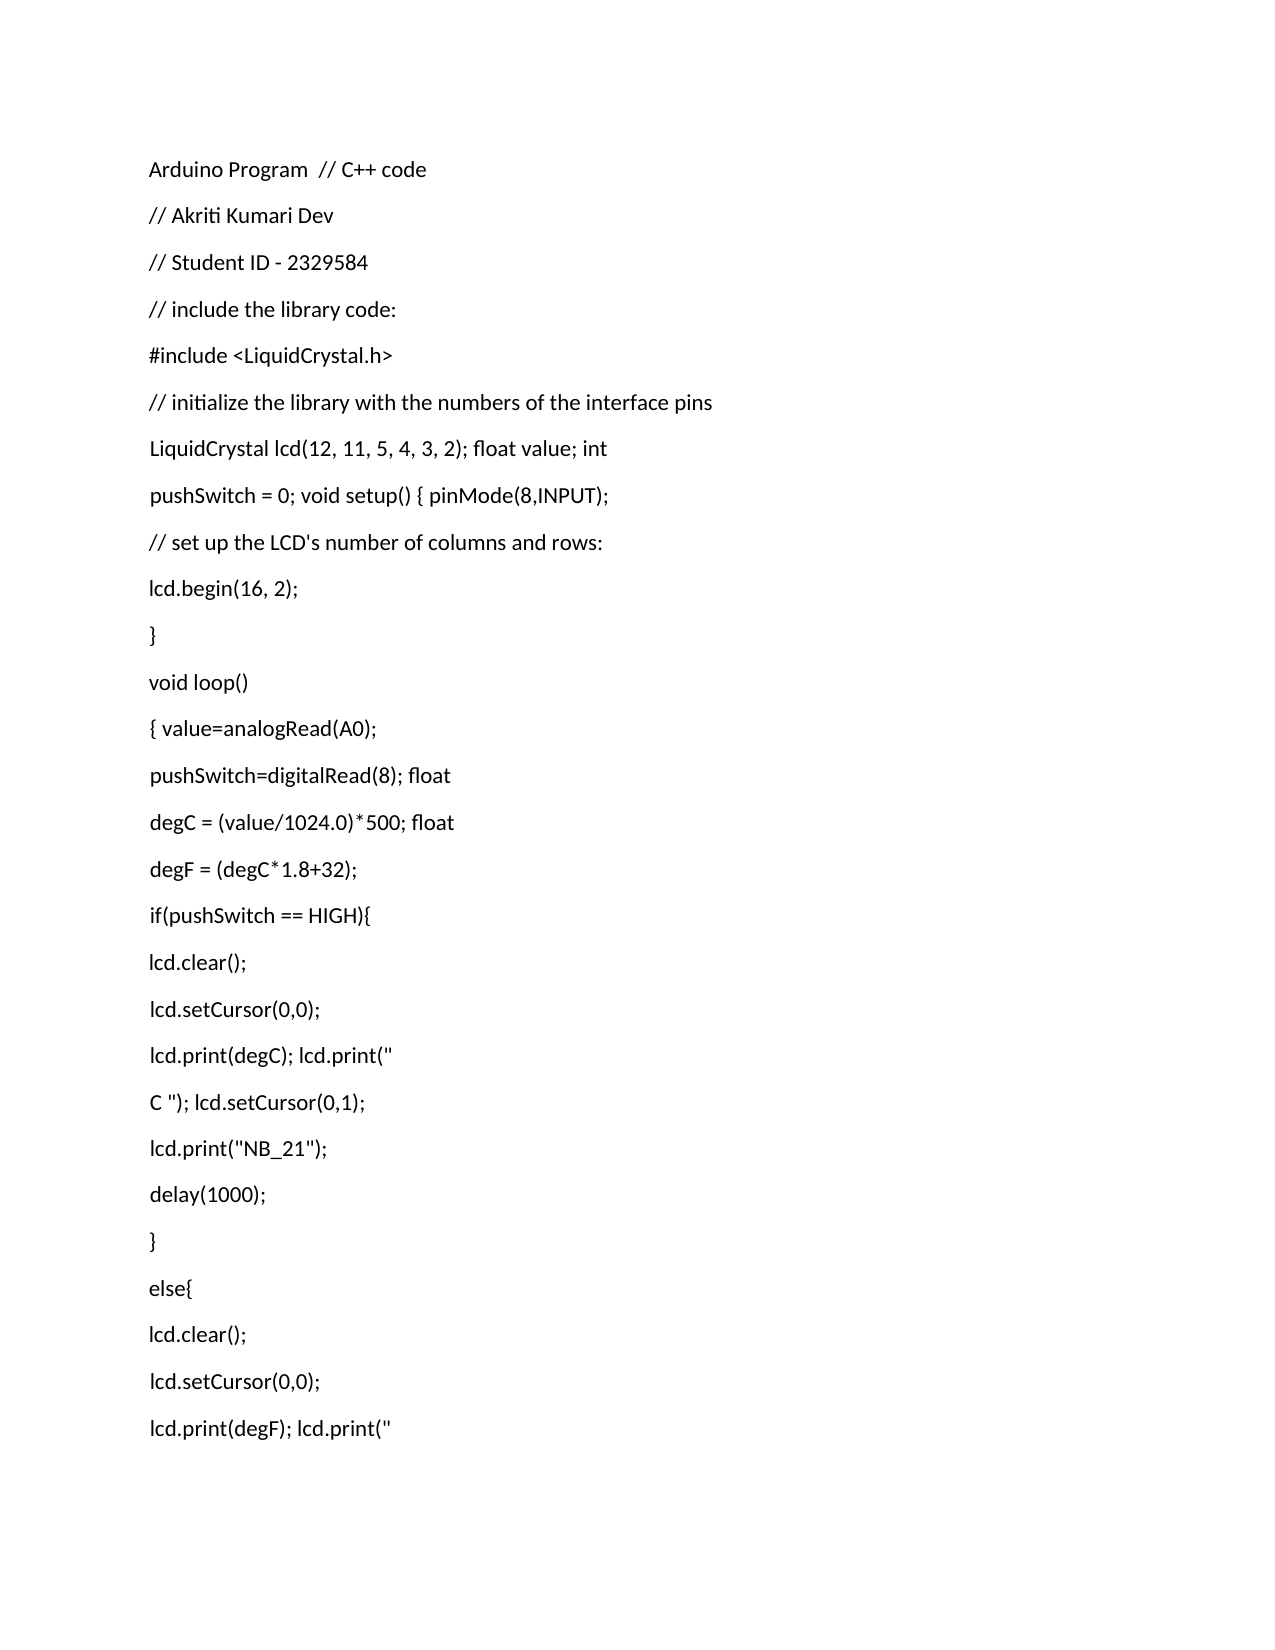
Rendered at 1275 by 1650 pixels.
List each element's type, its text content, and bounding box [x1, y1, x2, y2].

text void loop() { value=analogRead(A0); pushSwitch=digitalRead(8); float degC = (value/1024.0)*500; float degF = (degC*1.8+32); if(pushSwitch == HIGH){ [148, 668, 455, 929]
text // Akriti Kumari Dev [148, 201, 1117, 229]
text // Student ID - 2329584 [148, 248, 1117, 276]
text } [148, 1227, 1117, 1255]
text } [148, 621, 1117, 649]
text // set up the LCD's number of columns and rows: [148, 528, 1117, 556]
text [148, 1321, 392, 1442]
text else{ [148, 1274, 1117, 1302]
text lcd.clear(); lcd.setCursor(0,0); lcd.print(degC); lcd.print(" C "); lcd.setCursor(0,1); lcd.print("NB_21"); delay(1000); [148, 948, 393, 1209]
text // initialize the library with the numbers of the interface pins LiquidCrystal lcd(12, 11, 5, 4, 3, 2); float value; int pushSwitch = 0; void setup() { pinMode(8,INPUT); [148, 388, 715, 509]
text // include the library code: [148, 295, 1117, 323]
text lcd.begin(16, 2); [148, 574, 1117, 602]
text #include <LiquidCrystal.h> [148, 341, 1117, 369]
text Arduino Program // C++ code [148, 155, 1117, 183]
